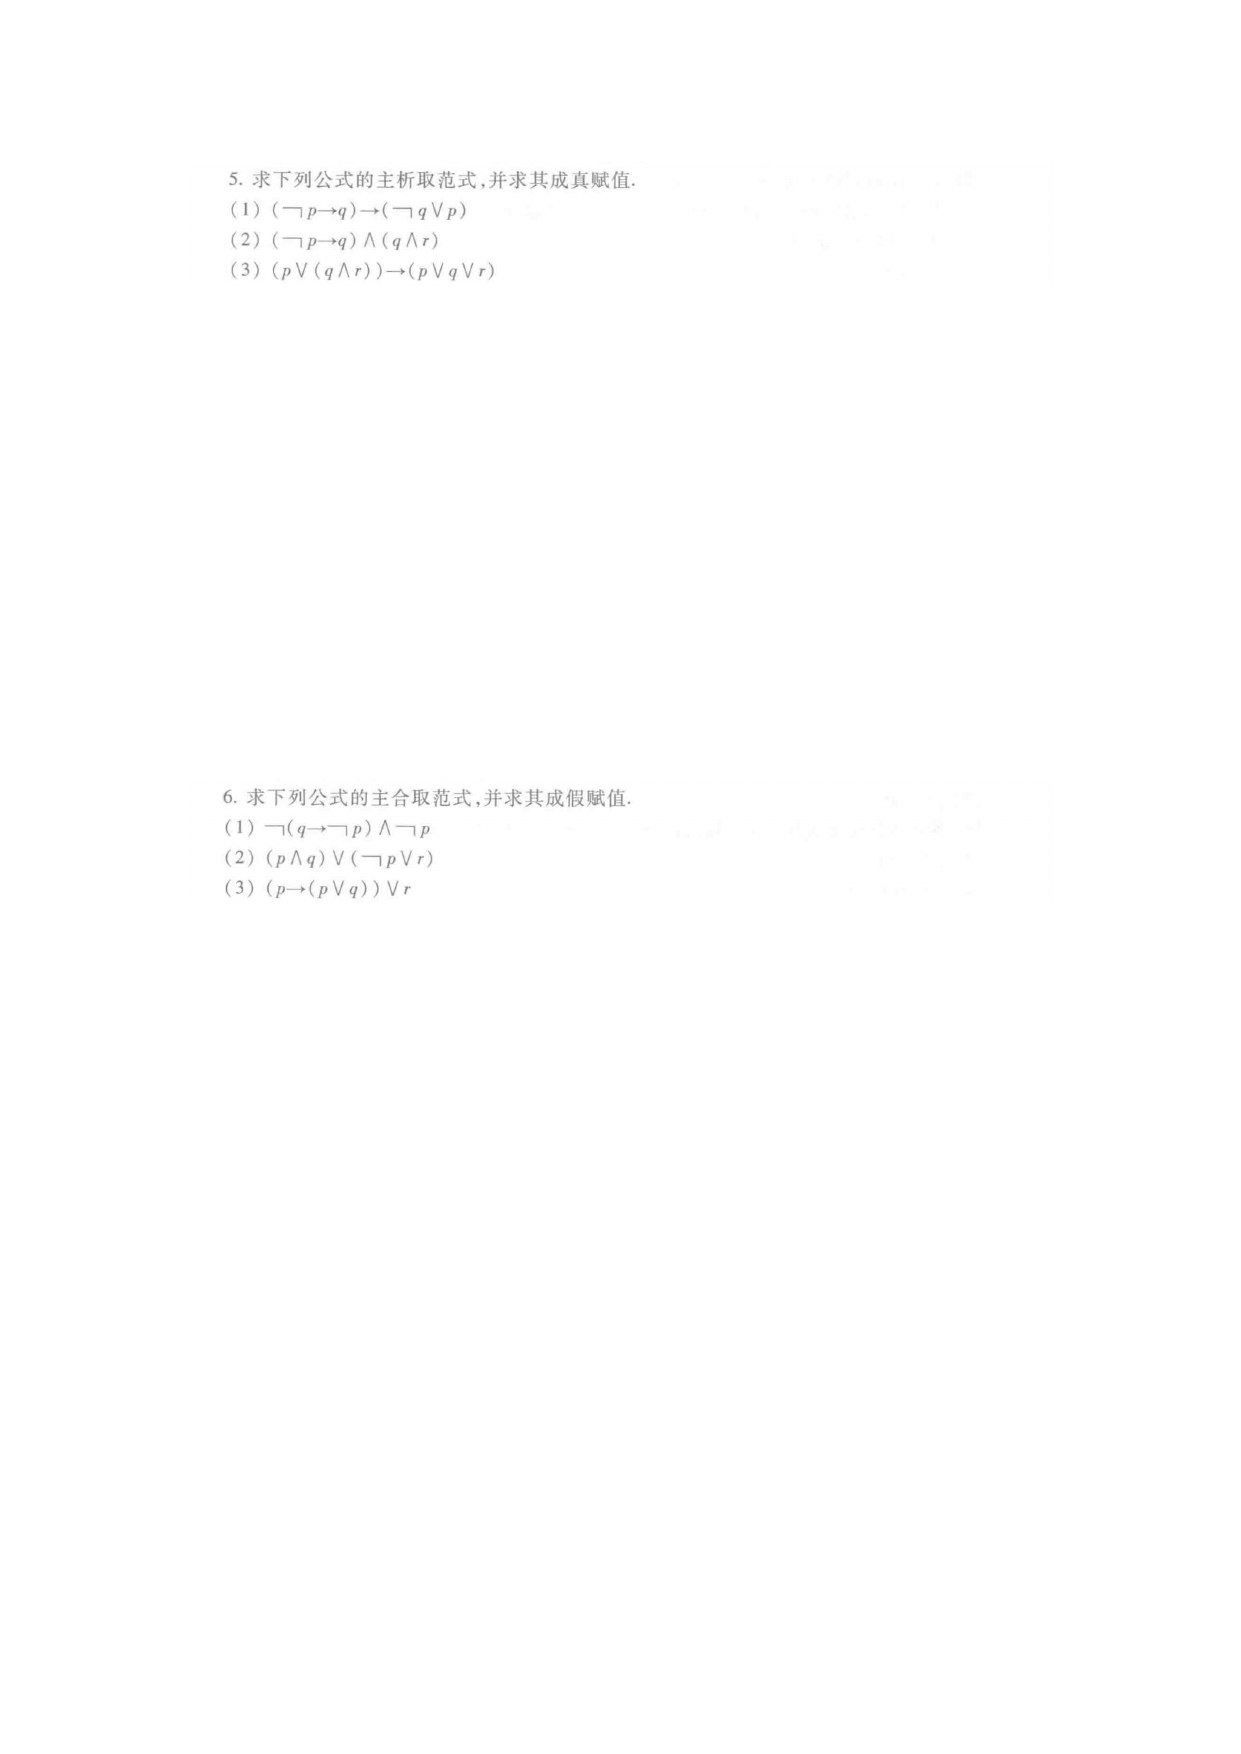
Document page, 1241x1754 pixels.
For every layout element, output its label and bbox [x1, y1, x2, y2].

picture [187, 779, 1053, 905]
picture [187, 162, 1053, 286]
